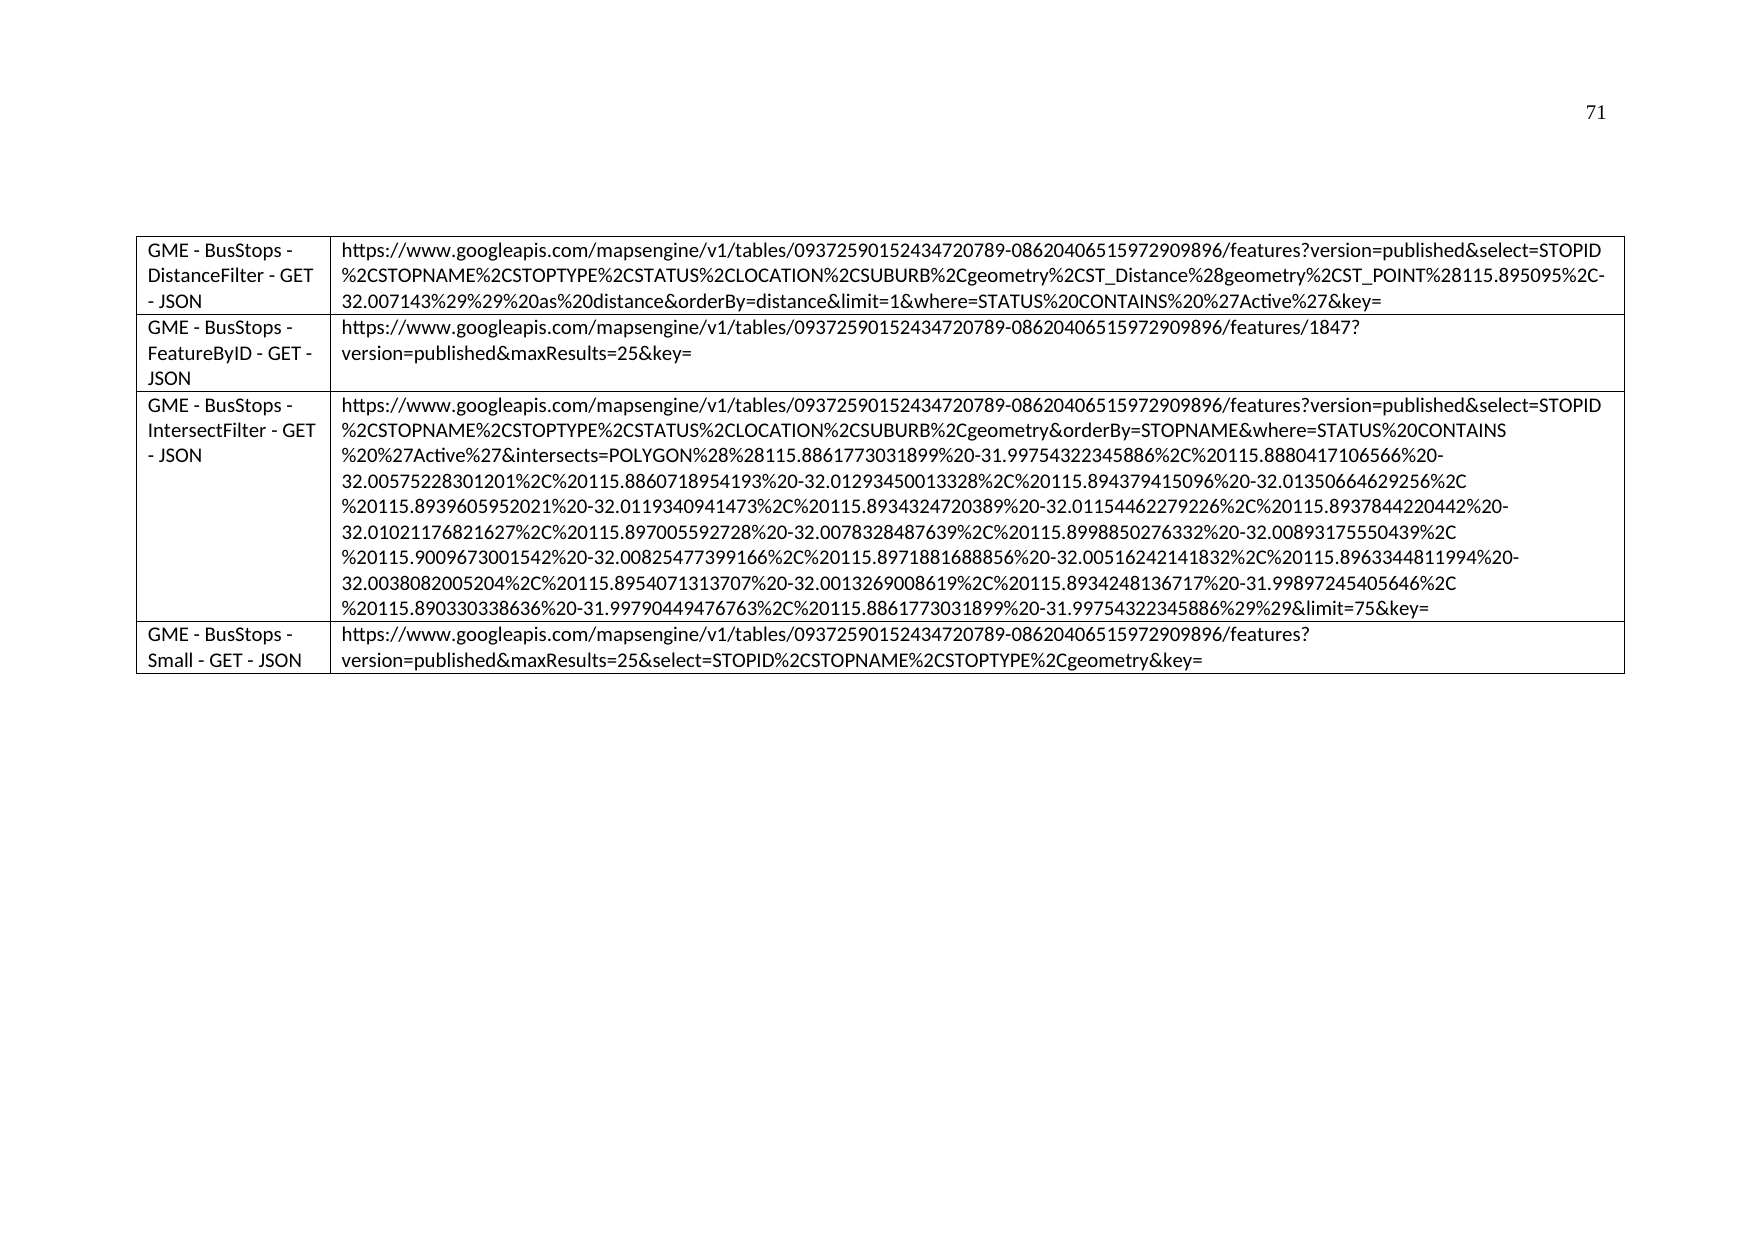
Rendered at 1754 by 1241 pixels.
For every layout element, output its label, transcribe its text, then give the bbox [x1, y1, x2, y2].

table_cell https://www.googleapis.com/mapsengine/v1/tables/09372590152434720789-08620406515972909896/features?version=published&maxResults=25&select=STOPID%2CSTOPNAME%2CSTOPTYPE%2Cgeometry&key= [331, 622, 1624, 672]
table_cell GME - BusStops - DistanceFilter - GET - JSON [137, 237, 330, 313]
table_cell https://www.googleapis.com/mapsengine/v1/tables/09372590152434720789-08620406515972909896/features/1847?version=published&maxResults=25&key= [331, 315, 1624, 391]
table_cell https://www.googleapis.com/mapsengine/v1/tables/09372590152434720789-08620406515972909896/features?version=published&select=STOPID%2CSTOPNAME%2CSTOPTYPE%2CSTATUS%2CLOCATION%2CSUBURB%2Cgeometry%2CST_Distance%28geometry%2CST_POINT%28115.895095%2C-32.007143%29%29%20as%20distance&orderBy=distance&limit=1&where=STATUS%20CONTAINS%20%27Active%27&key= [331, 237, 1624, 313]
table_cell GME - BusStops - FeatureByID - GET - JSON [137, 315, 330, 391]
table_cell https://www.googleapis.com/mapsengine/v1/tables/09372590152434720789-08620406515972909896/features?version=published&select=STOPID%2CSTOPNAME%2CSTOPTYPE%2CSTATUS%2CLOCATION%2CSUBURB%2Cgeometry&orderBy=STOPNAME&where=STATUS%20CONTAINS%20%27Active%27&intersects=POLYGON%28%28115.8861773031899%20-31.99754322345886%2C%20115.8880417106566%20-32.00575228301201%2C%20115.8860718954193%20-32.01293450013328%2C%20115.894379415096%20-32.01350664629256%2C%20115.8939605952021%20-32.0119340941473%2C%20115.8934324720389%20-32.01154462279226%2C%20115.8937844220442%20-32.01021176821627%2C%20115.897005592728%20-32.0078328487639%2C%20115.8998850276332%20-32.00893175550439%2C%20115.9009673001542%20-32.00825477399166%2C%20115.8971881688856%20-32.00516242141832%2C%20115.8963344811994%20-32.0038082005204%2C%20115.8954071313707%20-32.0013269008619%2C%20115.8934248136717%20-31.99897245405646%2C%20115.890330338636%20-31.99790449476763%2C%20115.8861773031899%20-31.99754322345886%29%29&limit=75&key= [331, 392, 1624, 621]
table_cell GME - BusStops - Small - GET - JSON [137, 622, 330, 672]
table_cell GME - BusStops - IntersectFilter - GET - JSON [137, 392, 330, 621]
